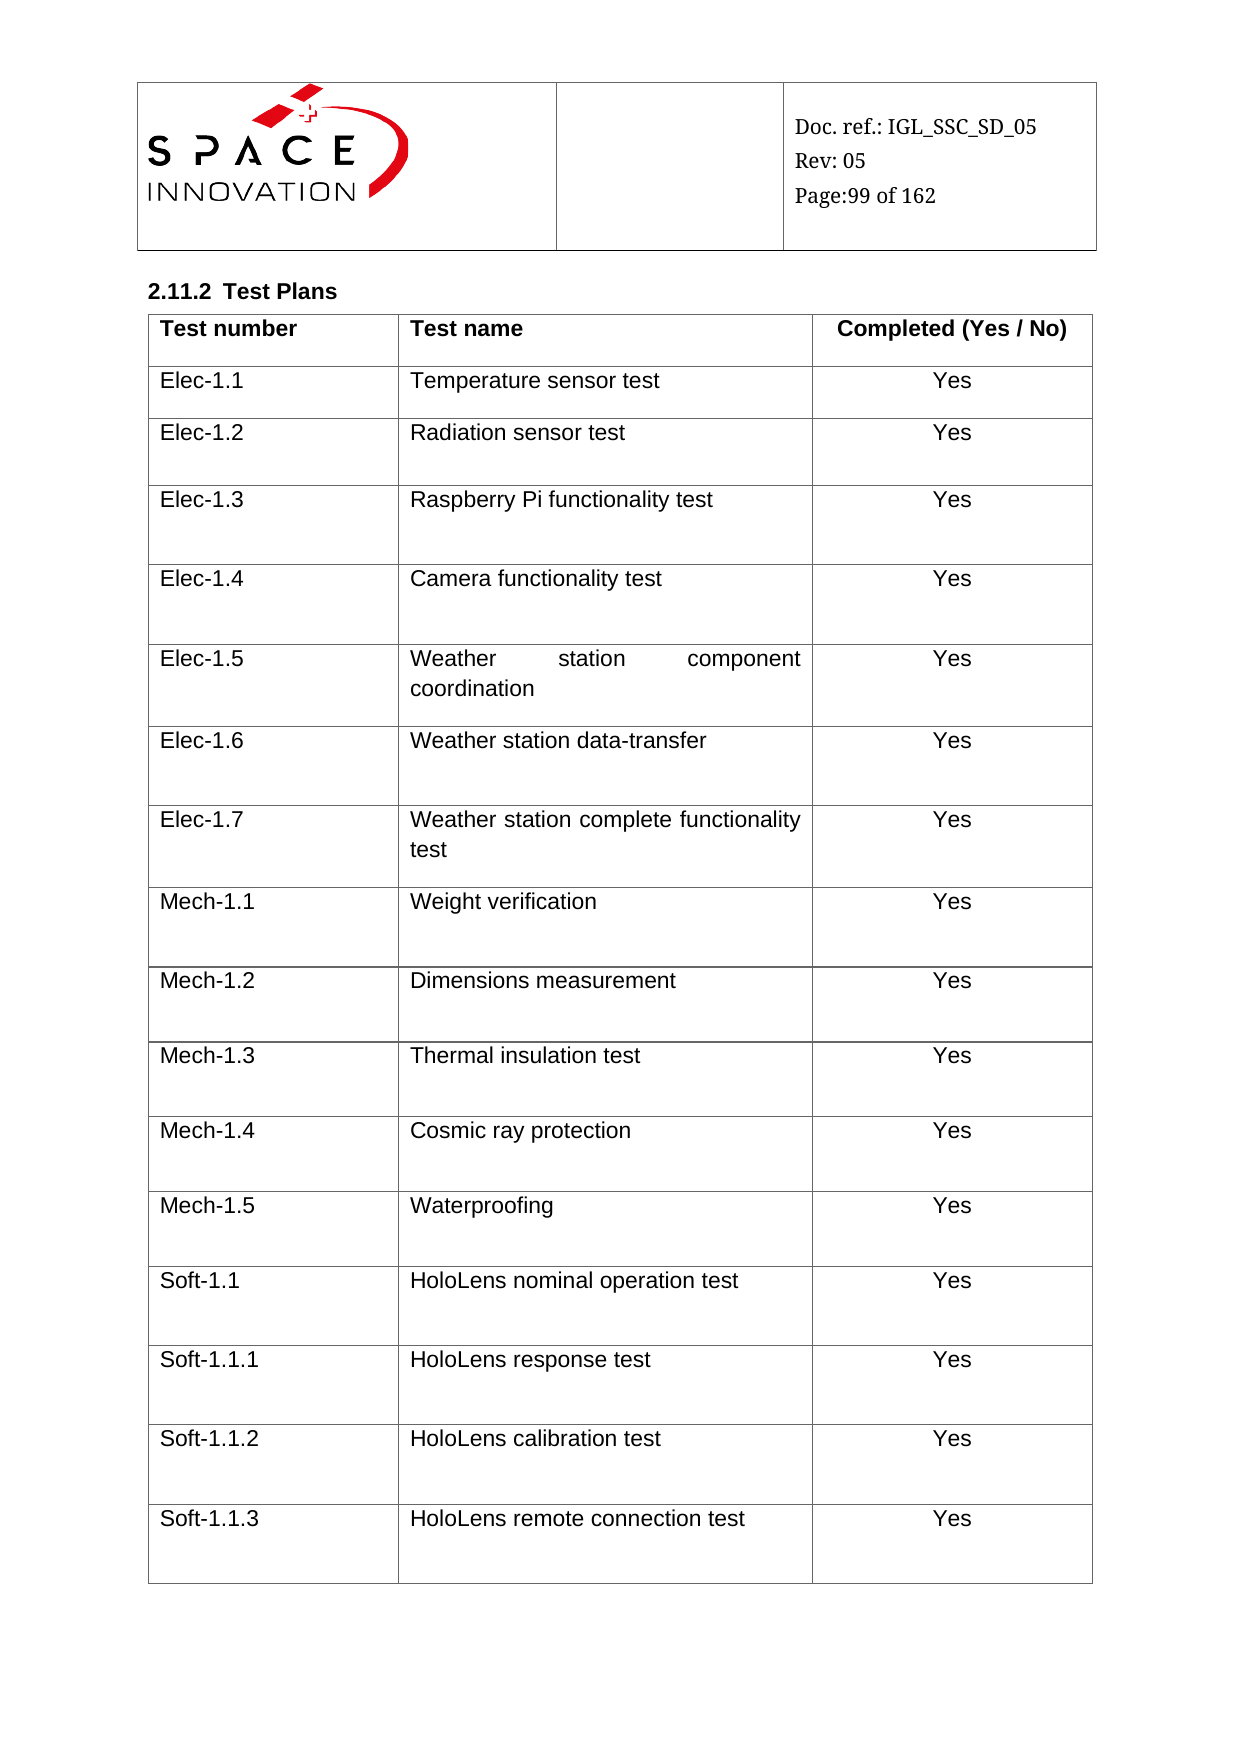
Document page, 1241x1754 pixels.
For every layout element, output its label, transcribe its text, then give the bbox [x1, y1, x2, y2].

subtitle Test Plans [148, 278, 1092, 304]
picture [148, 83, 409, 201]
table_cell Mech-1.3 [149, 1043, 398, 1116]
table_cell Soft-1.1.1 [149, 1346, 398, 1424]
table_cell Elec-1.2 [149, 419, 398, 485]
table_cell Cosmic ray protection [399, 1117, 812, 1191]
table_cell Yes [813, 727, 1092, 805]
table_cell Yes [813, 968, 1092, 1041]
table_cell Camera functionality test [399, 565, 812, 643]
table_cell Waterproofing [399, 1192, 812, 1266]
table_cell Yes [813, 565, 1092, 643]
table_cell Thermal insulation test [399, 1043, 812, 1116]
table_cell HoloLens response test [399, 1346, 812, 1424]
table_cell Mech-1.5 [149, 1192, 398, 1266]
table_cell Elec-1.7 [149, 806, 398, 887]
table_cell Yes [813, 1346, 1092, 1424]
table_cell Yes [813, 419, 1092, 485]
table_cell Yes [813, 1425, 1092, 1503]
table_cell Soft-1.1 [149, 1267, 398, 1345]
table_cell Elec-1.1 [149, 367, 398, 418]
table_cell Mech-1.4 [149, 1117, 398, 1191]
table_cell Elec-1.6 [149, 727, 398, 805]
table_cell Yes [813, 645, 1092, 726]
table_cell Dimensions measurement [399, 968, 812, 1041]
table_cell Raspberry Pi functionality test [399, 486, 812, 564]
table_cell Radiation sensor test [399, 419, 812, 485]
table_cell Temperature sensor test [399, 367, 812, 418]
table_cell HoloLens nominal operation test [399, 1267, 812, 1345]
table_cell Yes [813, 1117, 1092, 1191]
table_cell Yes [813, 486, 1092, 564]
table_cell Yes [813, 1192, 1092, 1266]
table_cell Yes [813, 367, 1092, 418]
table_cell Yes [813, 888, 1092, 966]
table_cell Yes [813, 1267, 1092, 1345]
table_cell Yes [813, 1505, 1092, 1583]
table_cell HoloLens remote connection test [399, 1505, 812, 1583]
table_cell Weather station data-transfer [399, 727, 812, 805]
table_cell Yes [813, 1043, 1092, 1116]
table_cell Elec-1.3 [149, 486, 398, 564]
table_cell HoloLens calibration test [399, 1425, 812, 1503]
table_cell Mech-1.2 [149, 968, 398, 1041]
table_cell Soft-1.1.2 [149, 1425, 398, 1503]
table_header Test name [399, 315, 812, 366]
table_header Completed (Yes / No) [813, 315, 1092, 366]
table_cell Yes [813, 806, 1092, 887]
table_cell Mech-1.1 [149, 888, 398, 966]
table_cell Soft-1.1.3 [149, 1505, 398, 1583]
table_header Test number [149, 315, 398, 366]
table_cell Weight verification [399, 888, 812, 966]
table_cell Weather station component coordination [399, 645, 812, 726]
table_cell Weather station complete functionality test [399, 806, 812, 887]
table_cell Elec-1.4 [149, 565, 398, 643]
table_cell Elec-1.5 [149, 645, 398, 726]
